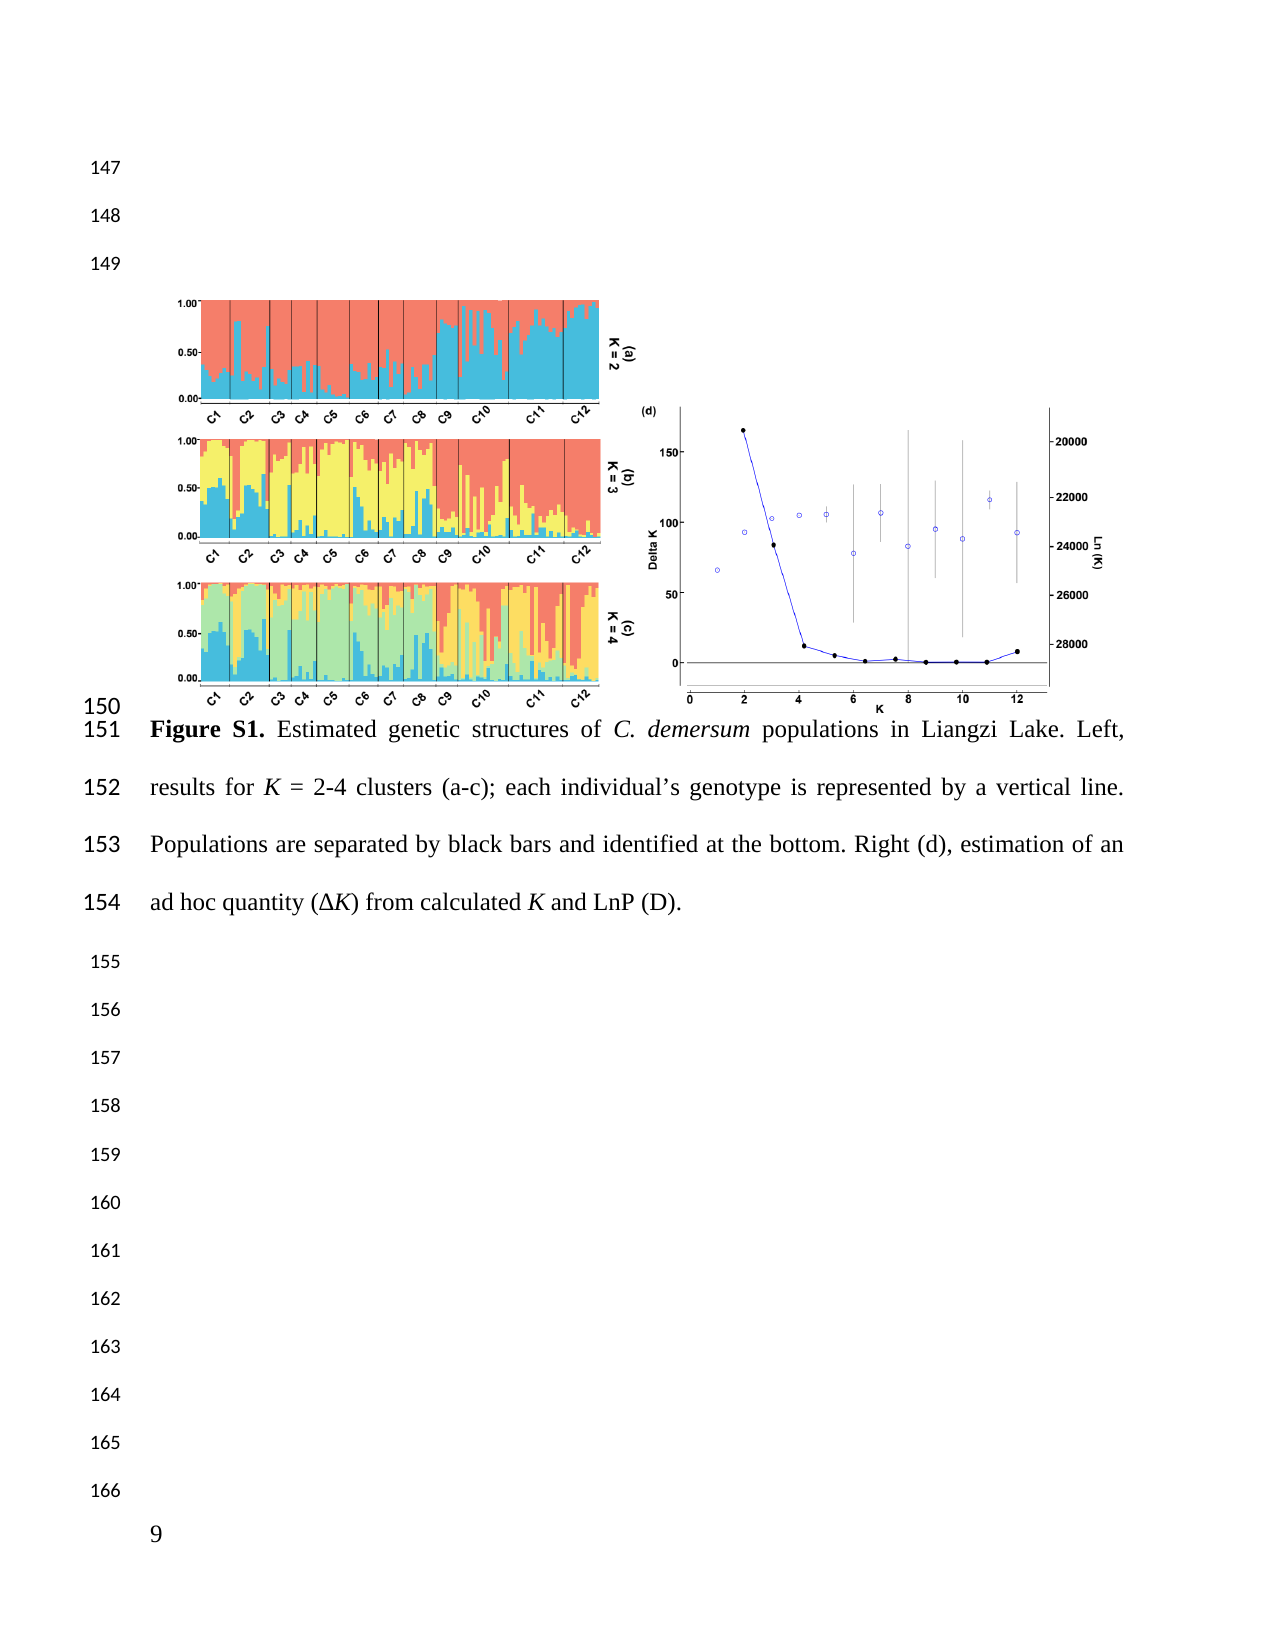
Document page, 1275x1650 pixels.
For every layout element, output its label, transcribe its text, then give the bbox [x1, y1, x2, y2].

text Figure S1. Estimated genetic structures of C. demersum populations in Liangzi Lake. Left, results for K = 2-4 clusters (a-c); each individual’s genotype is represented by a vertical line. Populations are separated by black bars and identified at the bottom. Right (d), estimation of an ad hoc quantity (∆K) from calculated K and LnP (D). [150, 714, 1125, 916]
